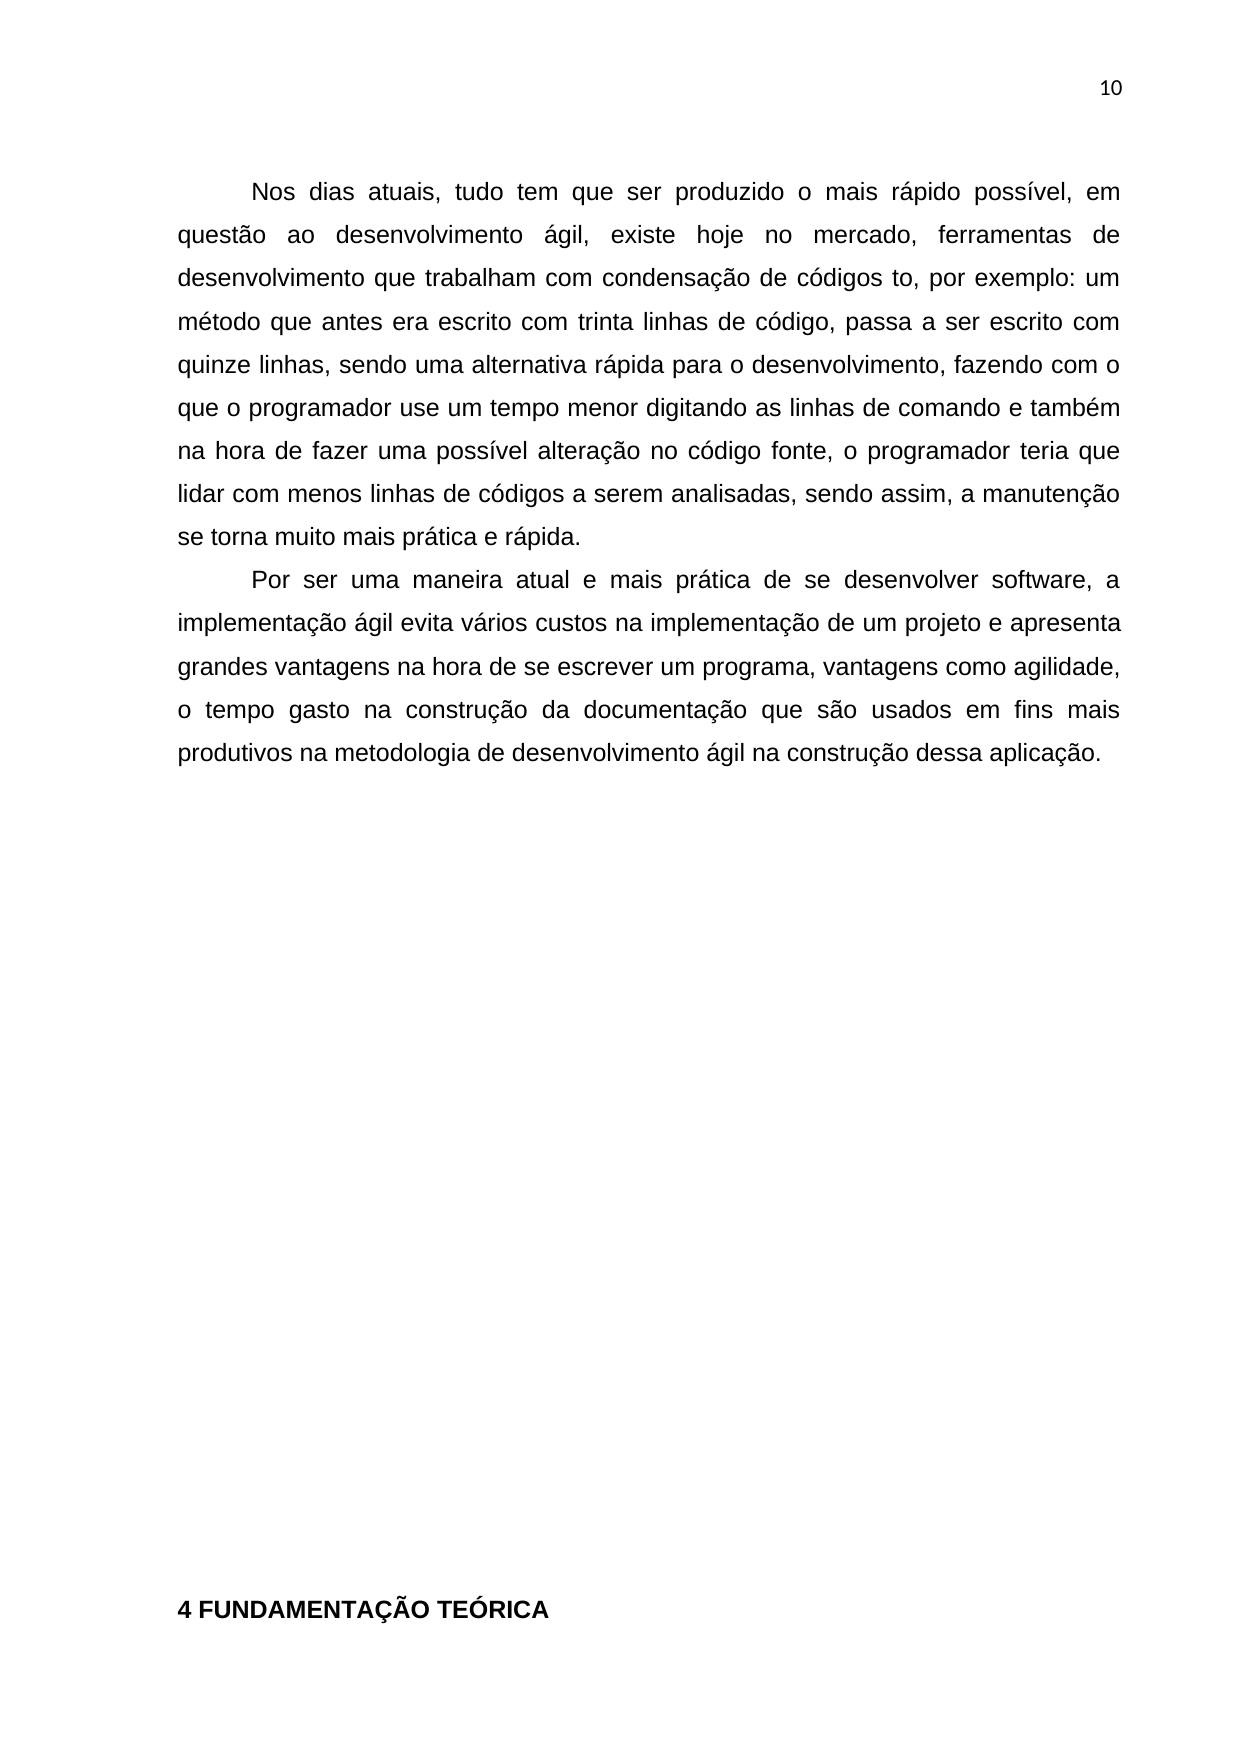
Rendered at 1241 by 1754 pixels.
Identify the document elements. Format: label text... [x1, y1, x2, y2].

text 4 FUNDAMENTAÇÃO TEÓRICA [177, 1595, 1122, 1624]
text Por ser uma maneira atual e mais prática de se desenvolver software, a implementação ágil evita vários custos na implementação de um projeto e apresenta grandes vantagens na hora de se escrever um programa, vantagens como agilidade, o tempo gasto na construção da documentação que são usados em fins mais produtivos na metodologia de desenvolvimento ágil na construção dessa aplicação. [177, 565, 1122, 767]
text Nos dias atuais, tudo tem que ser produzido o mais rápido possível, em questão ao desenvolvimento ágil, existe hoje no mercado, ferramentas de desenvolvimento que trabalham com condensação de códigos to, por exemplo: um método que antes era escrito com trinta linhas de código, passa a ser escrito com quinze linhas, sendo uma alternativa rápida para o desenvolvimento, fazendo com o que o programador use um tempo menor digitando as linhas de comando e também na hora de fazer uma possível alteração no código fonte, o programador teria que lidar com menos linhas de códigos a serem analisadas, sendo assim, a manutenção se torna muito mais prática e rápida. [177, 177, 1122, 551]
